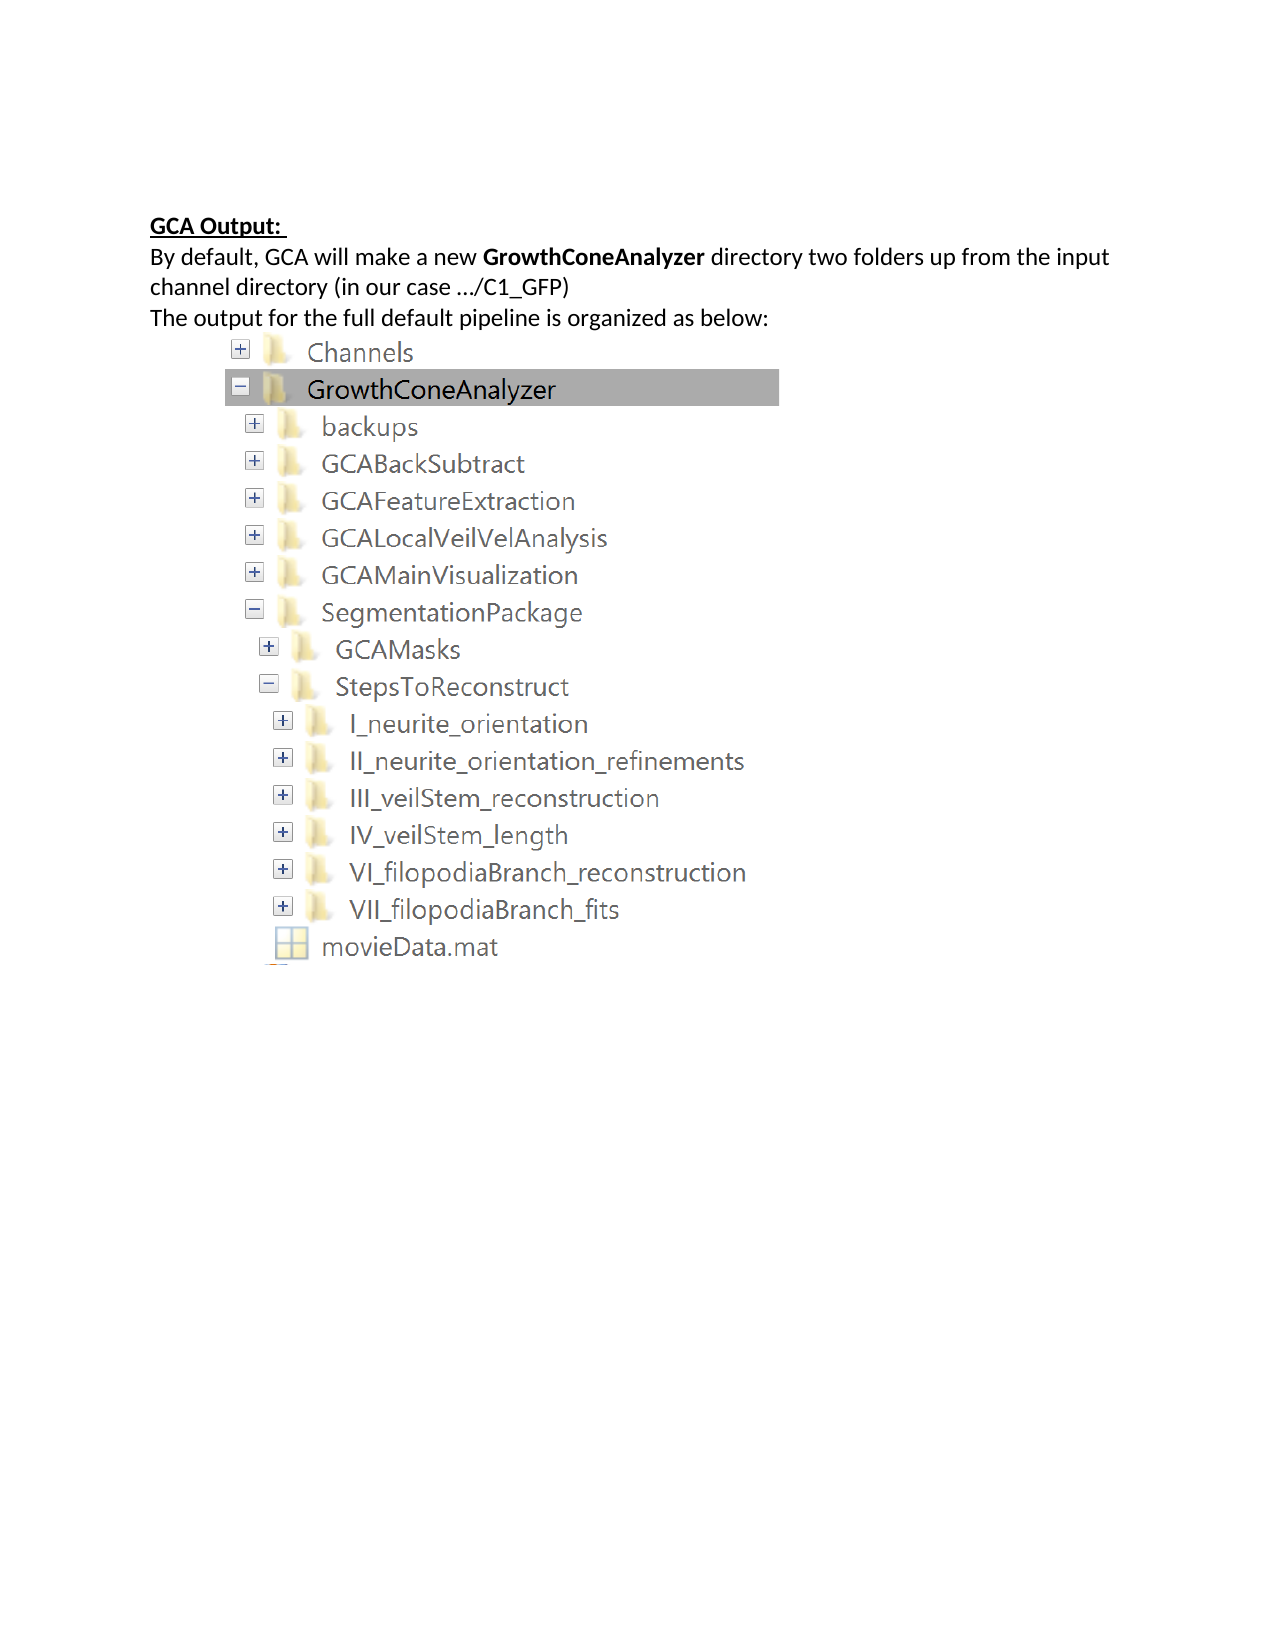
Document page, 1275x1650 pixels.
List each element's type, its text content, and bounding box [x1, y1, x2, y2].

text The output for the full default pipeline is organized as below: [150, 302, 1125, 332]
subtitle GCA Output: [150, 210, 1125, 241]
text By default, GCA will make a new GrowthConeAnalyzer directory two folders up from the input channel directory (in our case …/C1_GFP) [150, 241, 1125, 302]
picture [225, 332, 780, 965]
